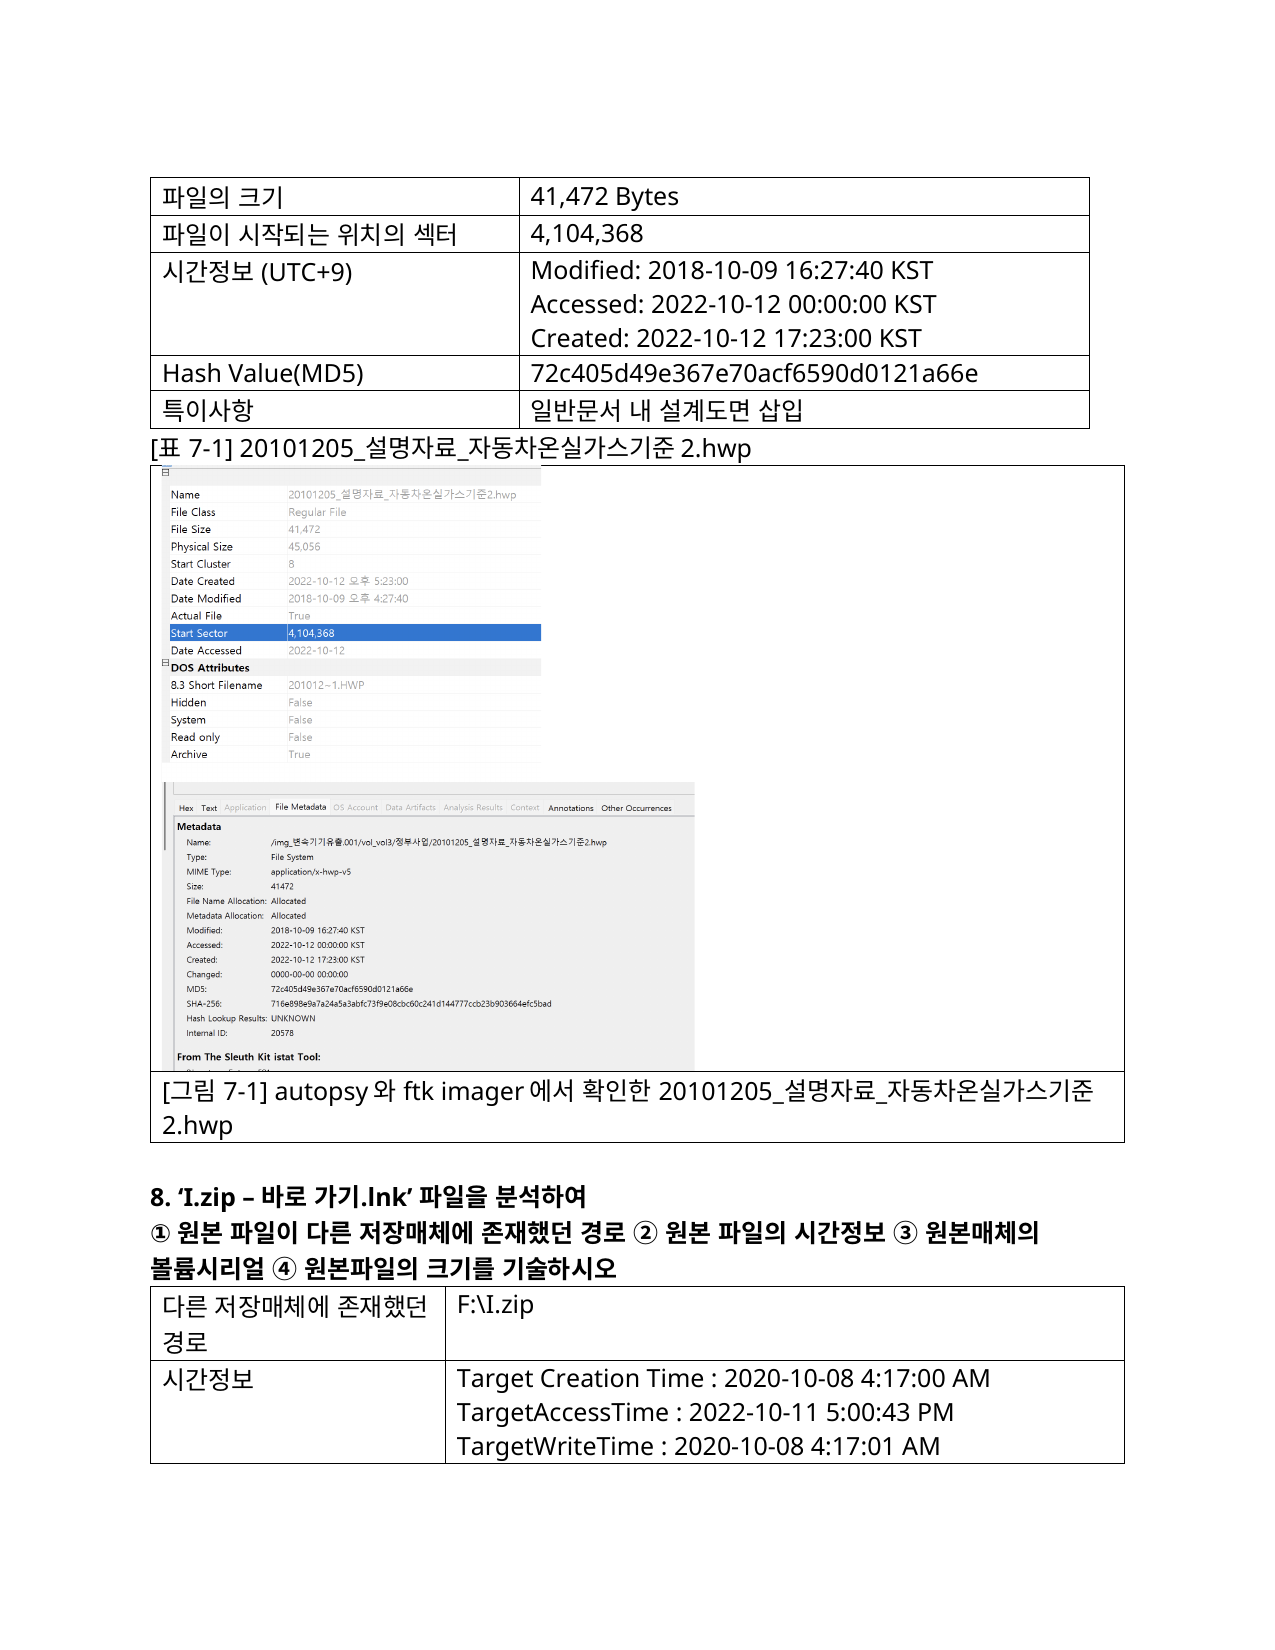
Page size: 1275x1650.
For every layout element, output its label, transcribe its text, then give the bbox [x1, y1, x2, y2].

table_cell 72c405d49e367e70acf6590d0121a66e [520, 356, 1089, 390]
table_cell Target Creation Time : 2020-10-08 4:17:00 AM TargetAccessTime : 2022-10-11 5:00:43 PM TargetWriteTime : 2020-10-08 4:17:01 AM [446, 1361, 1124, 1463]
table_cell 시간정보 (UTC+9) [151, 253, 519, 355]
table_cell 파일이 시작되는 위치의 섹터 [151, 216, 519, 252]
table_cell 4,104,368 [520, 216, 1089, 252]
text 8. ‘I.zip – 바로 가기.lnk’ 파일을 분석하여 [150, 1177, 1125, 1213]
table_cell 시간정보 [151, 1361, 445, 1463]
table_cell 특이사항 [151, 391, 519, 427]
table_cell Hash Value(MD5) [151, 356, 519, 390]
table_header [151, 466, 161, 1071]
text ① 원본 파일이 다른 저장매체에 존재했던 경로 ② 원본 파일의 시간정보 ③ 원본매체의 볼륨시리얼 ④ 원본파일의 크기를 기술하시오 [150, 1213, 1125, 1286]
table_cell [그림 7-1] autopsy와 ftk imager에서 확인한 20101205_설명자료_자동차온실가스기준2.hwp [151, 1072, 1124, 1142]
table_cell 파일의 크기 [151, 178, 519, 214]
table_header 다른 저장매체에 존재했던 경로 [151, 1287, 445, 1359]
picture [161, 465, 695, 1071]
table_cell 일반문서 내 설계도면 삽입 [520, 391, 1089, 427]
table_header [542, 466, 1124, 1071]
table_cell 41,472 Bytes [520, 178, 1089, 214]
table_cell Modified: 2018-10-09 16:27:40 KST Accessed: 2022-10-12 00:00:00 KST Created: 2022-10-12 17:23:00 KST [520, 253, 1089, 355]
text [표 7-1] 20101205_설명자료_자동차온실가스기준2.hwp [150, 428, 1125, 465]
table_header F:\I.zip [446, 1287, 1124, 1359]
